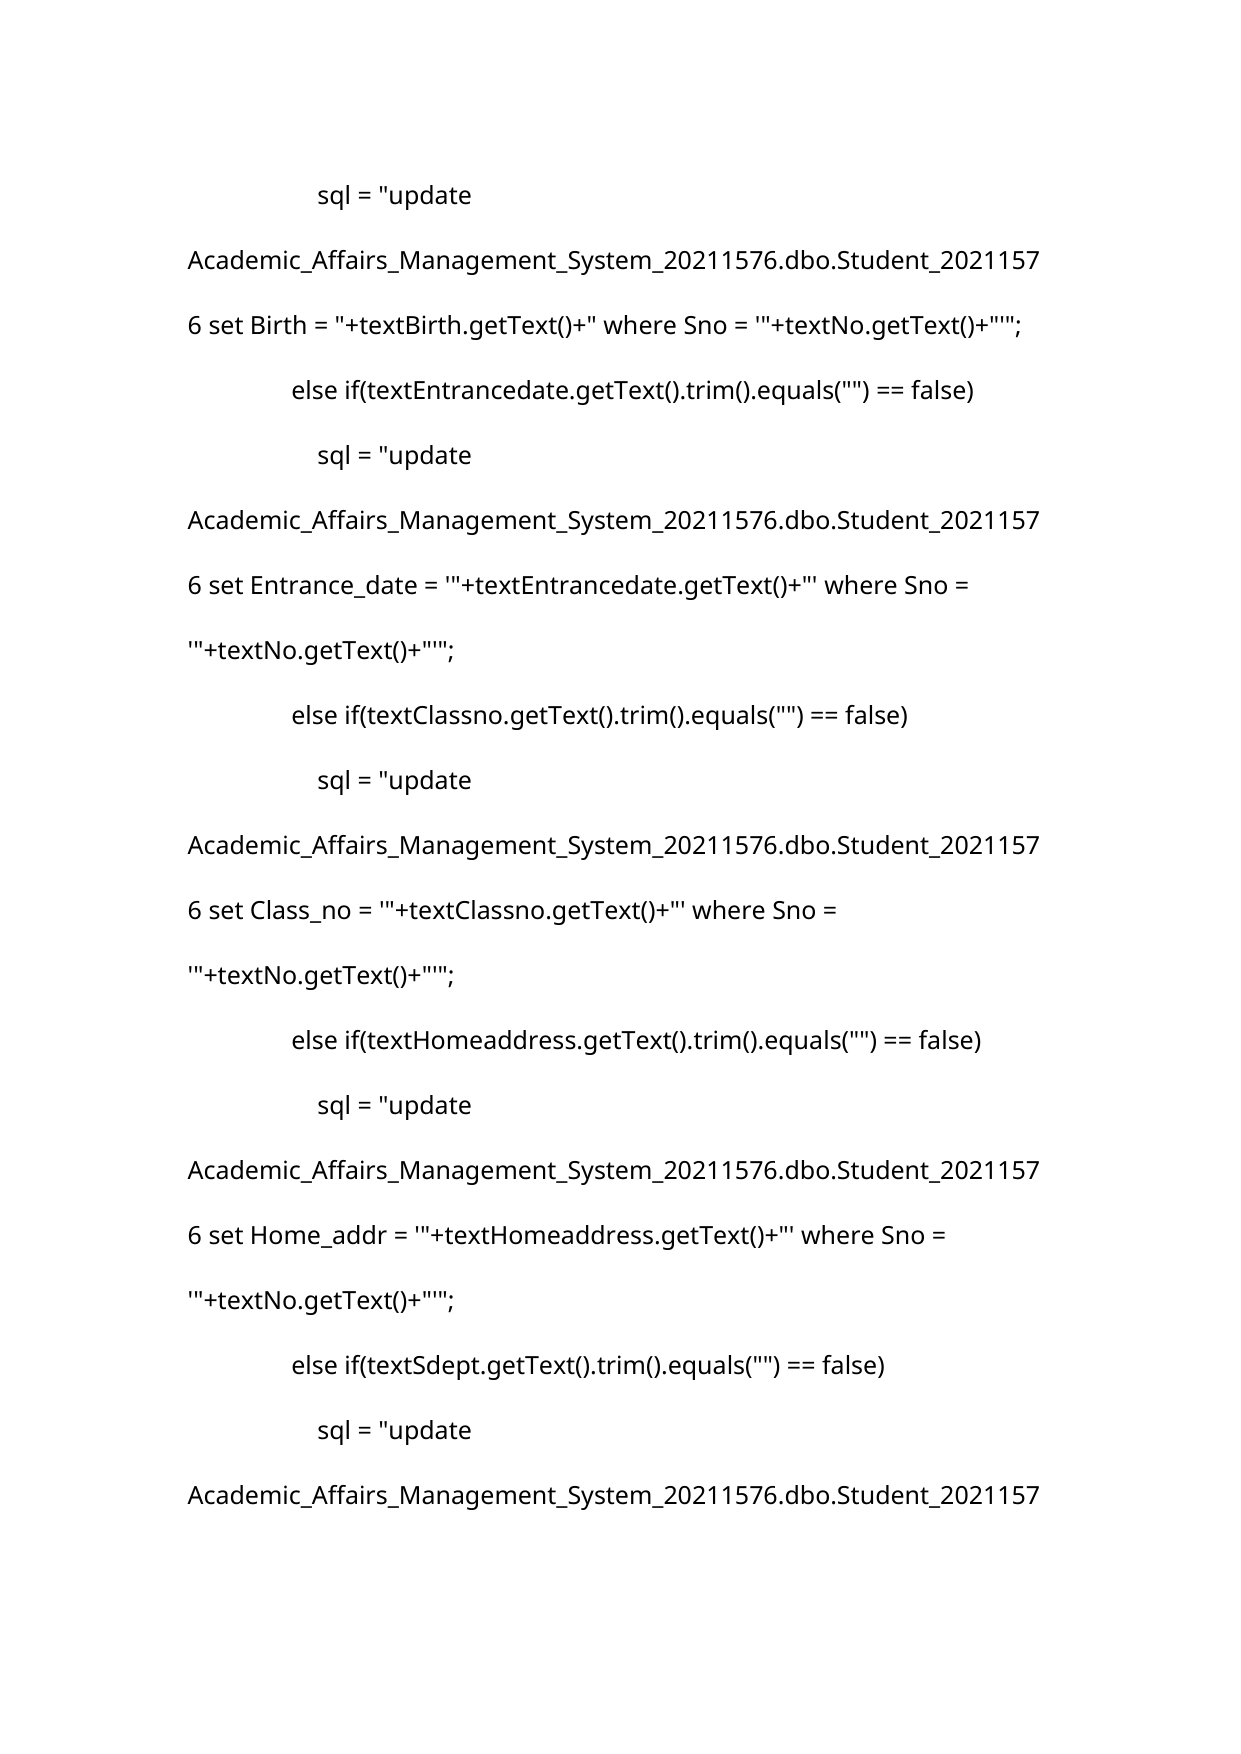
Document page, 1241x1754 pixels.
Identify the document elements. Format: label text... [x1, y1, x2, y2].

text else if(textEntrancedate.getText().trim().equals("") == false) [187, 357, 1053, 422]
text sql = "update Academic_Affairs_Management_System_20211576.dbo.Student_20211576 set Birth = "+textBirth.getText()+" where Sno = '"+textNo.getText()+"'"; [187, 162, 1053, 357]
text sql = "update Academic_Affairs_Management_System_20211576.dbo.Student_20211576 set Entrance_date = '"+textEntrancedate.getText()+"' where Sno = '"+textNo.getText()+"'"; [187, 422, 1053, 682]
text else if(textSdept.getText().trim().equals("") == false) [187, 1332, 1053, 1397]
text sql = "update Academic_Affairs_Management_System_20211576.dbo.Student_20211576 set Class_no = '"+textClassno.getText()+"' where Sno = '"+textNo.getText()+"'"; [187, 747, 1053, 1007]
text else if(textHomeaddress.getText().trim().equals("") == false) [187, 1007, 1053, 1072]
text sql = "update Academic_Affairs_Management_System_20211576.dbo.Student_20211576 set Home_addr = '"+textHomeaddress.getText()+"' where Sno = '"+textNo.getText()+"'"; [187, 1072, 1053, 1332]
text else if(textClassno.getText().trim().equals("") == false) [187, 682, 1053, 747]
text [187, 1397, 1053, 1527]
